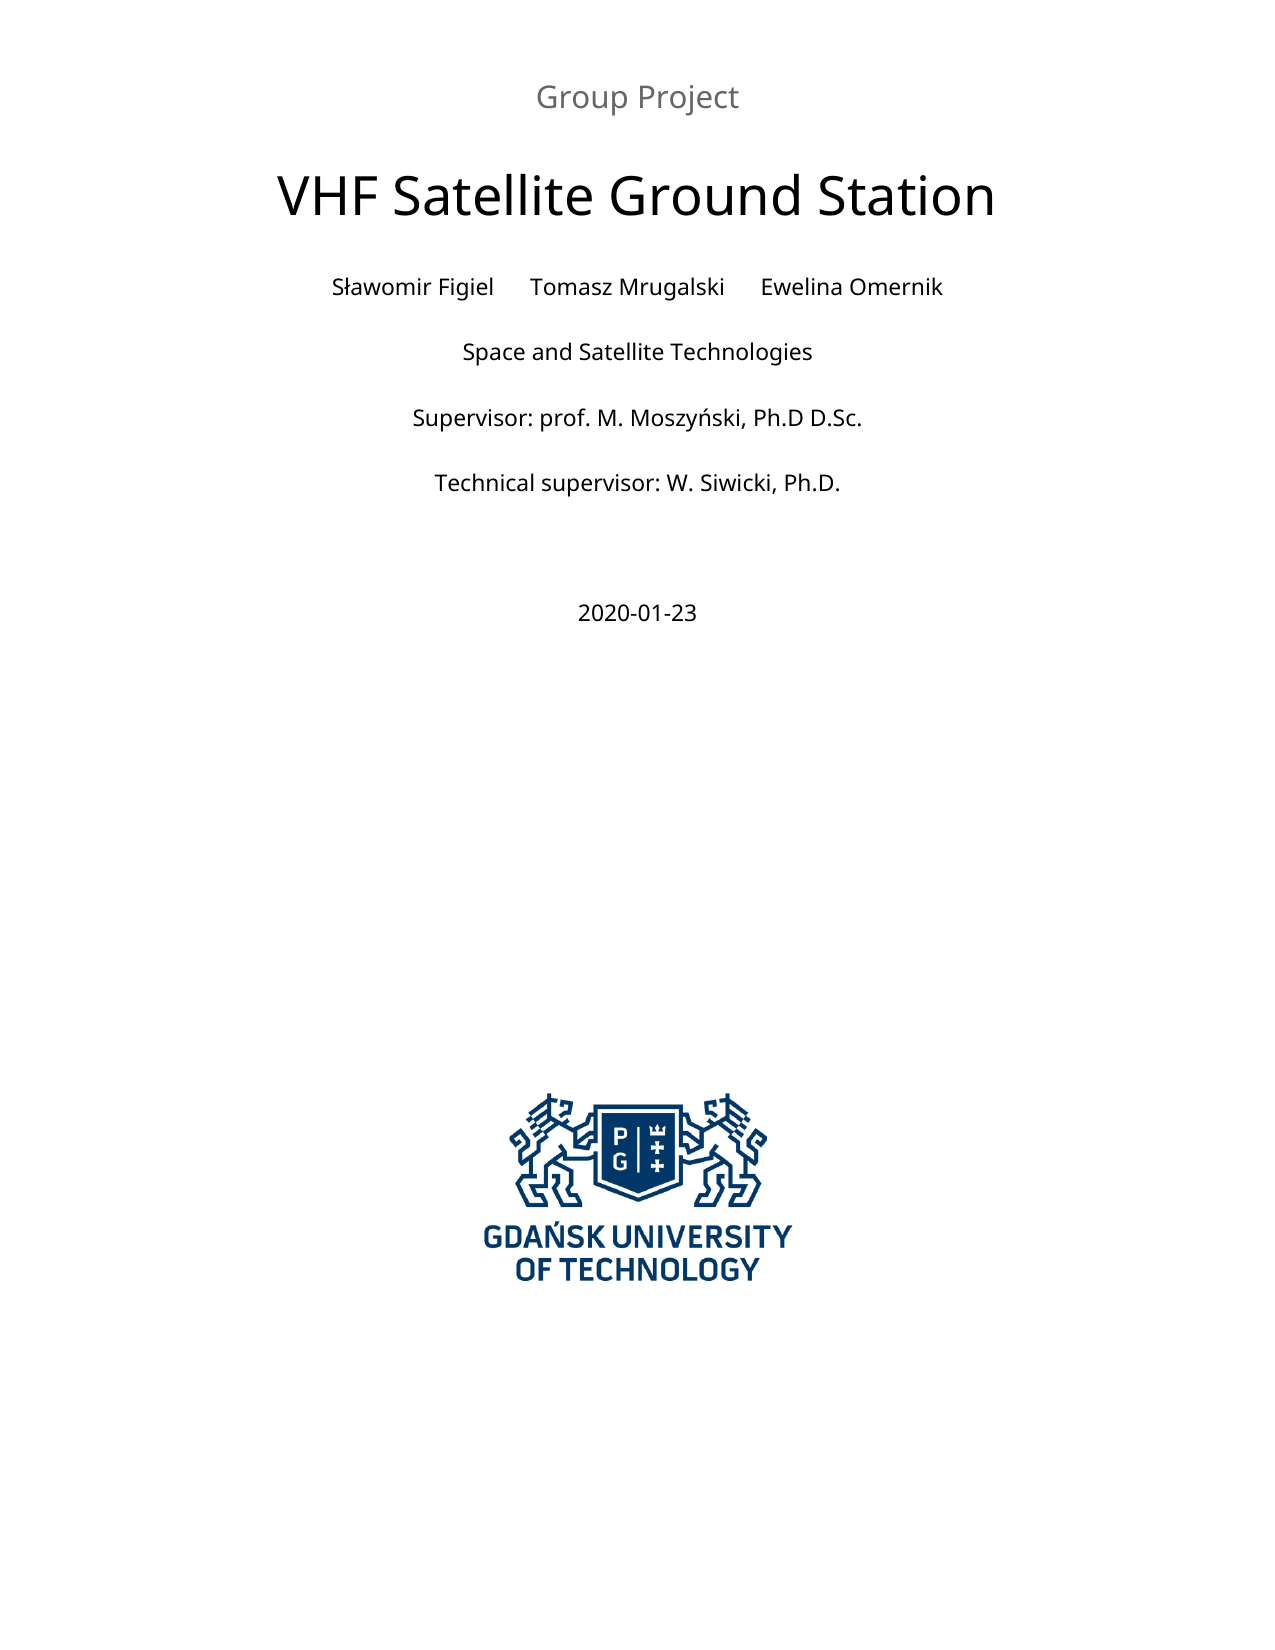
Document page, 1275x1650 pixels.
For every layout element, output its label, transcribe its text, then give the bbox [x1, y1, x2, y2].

picture [219, 922, 1056, 1514]
text Technical supervisor: W. Siwicki, Ph.D. [75, 467, 1200, 498]
text Sławomir Figiel Tomasz Mrugalski Ewelina Omernik [75, 271, 1200, 302]
text 2020-01-23 [75, 597, 1200, 628]
title VHF Satellite Ground Station [75, 157, 1200, 231]
text Space and Satellite Technologies [75, 336, 1200, 368]
text Supervisor: prof. M. Moszyński, Ph.D D.Sc. [75, 401, 1200, 433]
subtitle Group Project [75, 75, 1200, 118]
